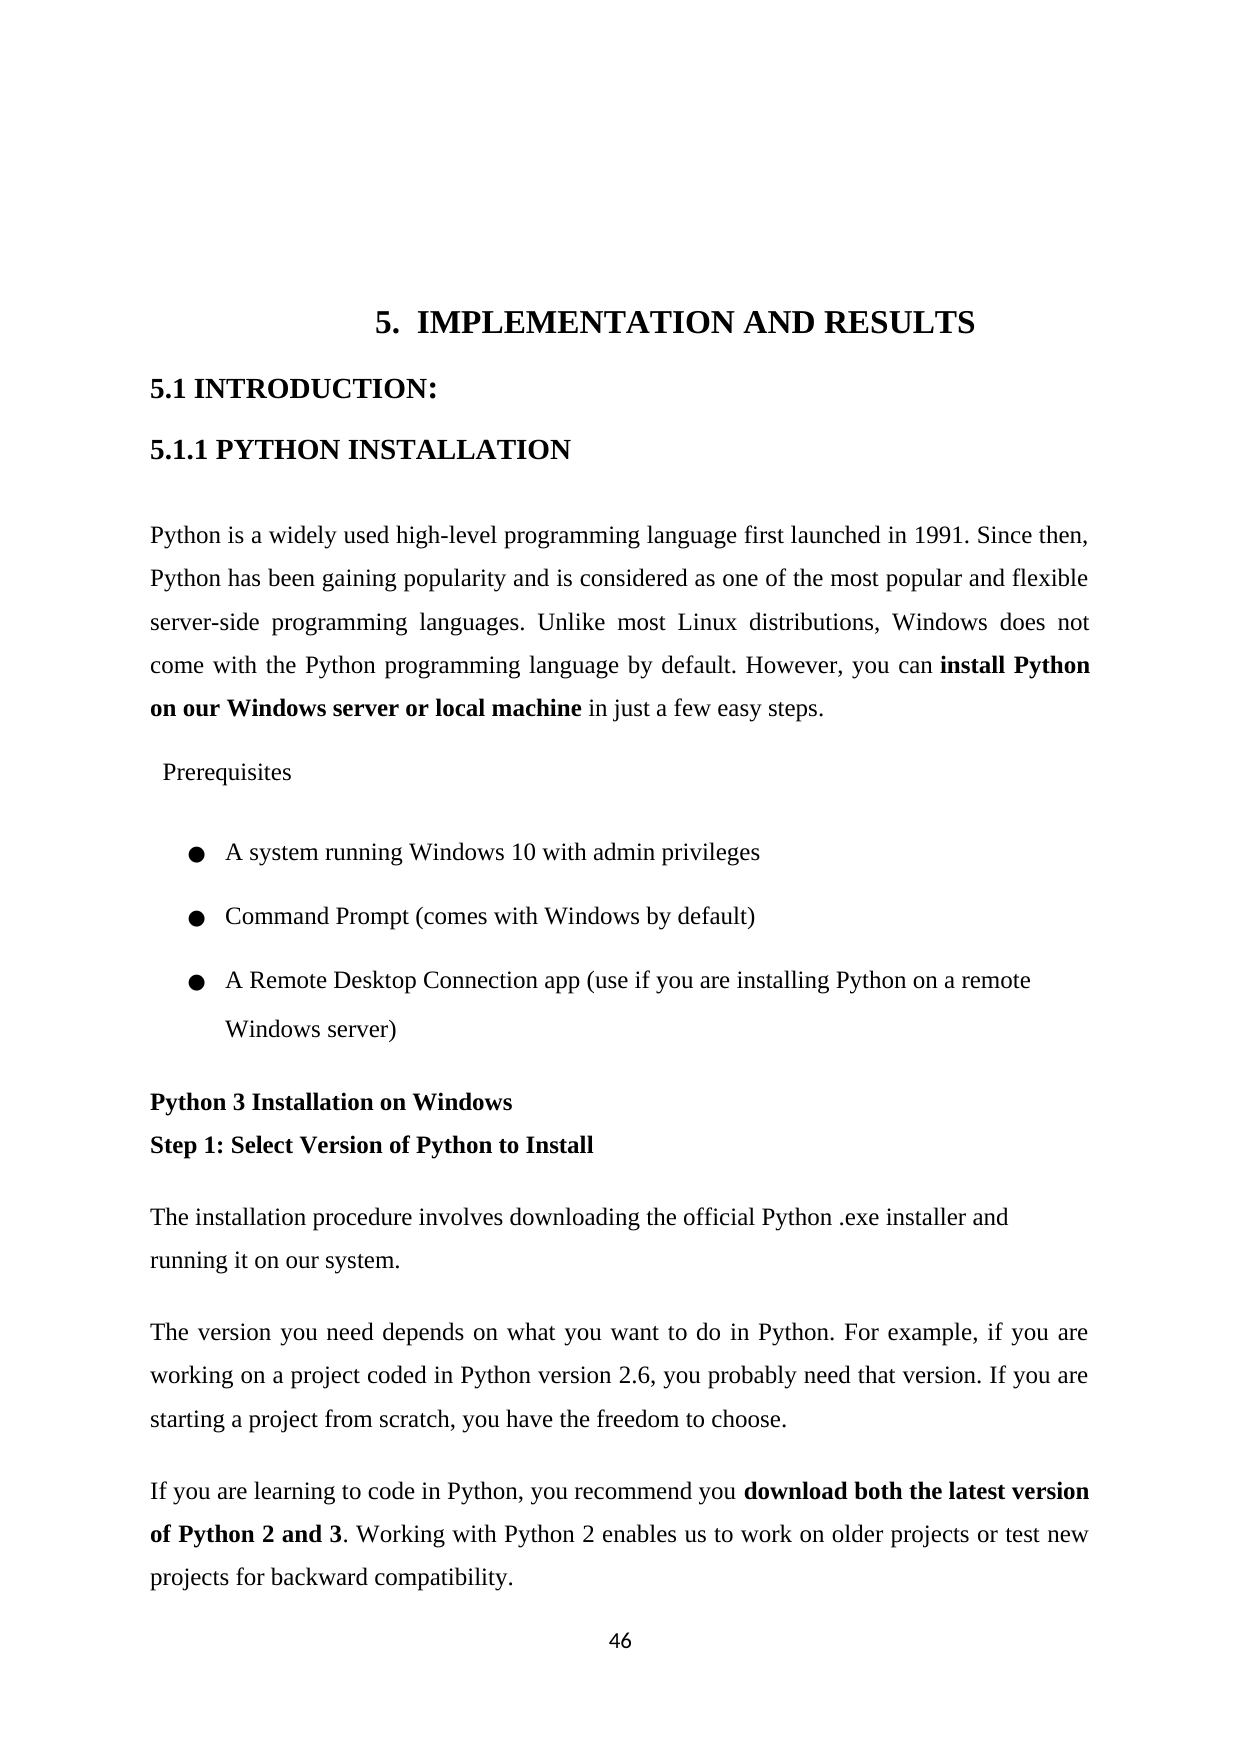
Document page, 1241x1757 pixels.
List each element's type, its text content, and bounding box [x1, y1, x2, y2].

text Python is a widely used high-level programming language first launched in 1991. Since then, Python has been gaining popularity and is considered as one of the most popular and flexible server-side programming languages. Unlike most Linux distributions, Windows does not come with the Python programming language by default. However, you can install Python on our Windows server or local machine in just a few easy steps. [150, 520, 1090, 722]
text If you are learning to code in Python, you recommend you download both the latest version of Python 2 and 3. Working with Python 2 enables us to work on older projects or test new projects for backward compatibility. [150, 1476, 1090, 1591]
text 5.1.1 PYTHON INSTALLATION [150, 432, 1090, 466]
text Python 3 Installation on Windows [150, 1087, 1090, 1115]
text The installation procedure involves downloading the official Python .exe installer and running it on our system. [150, 1202, 1090, 1274]
text 5.1 INTRODUCTION: [150, 368, 1090, 406]
text Step 1: Select Version of Python to Install [150, 1130, 1090, 1158]
list A system running Windows 10 with admin privileges [187, 829, 1090, 872]
list A Remote Desktop Connection app (use if you are installing Python on a remote Windows server) [187, 957, 1090, 1043]
text Prerequisites [150, 757, 1090, 786]
text 5. IMPLEMENTATION AND RESULTS [375, 303, 1090, 341]
text The version you need depends on what you want to do in Python. For example, if you are working on a project coded in Python version 2.6, you probably need that version. If you are starting a project from scratch, you have the freedom to choose. [150, 1317, 1090, 1432]
list Command Prompt (comes with Windows by default) [187, 893, 1090, 936]
